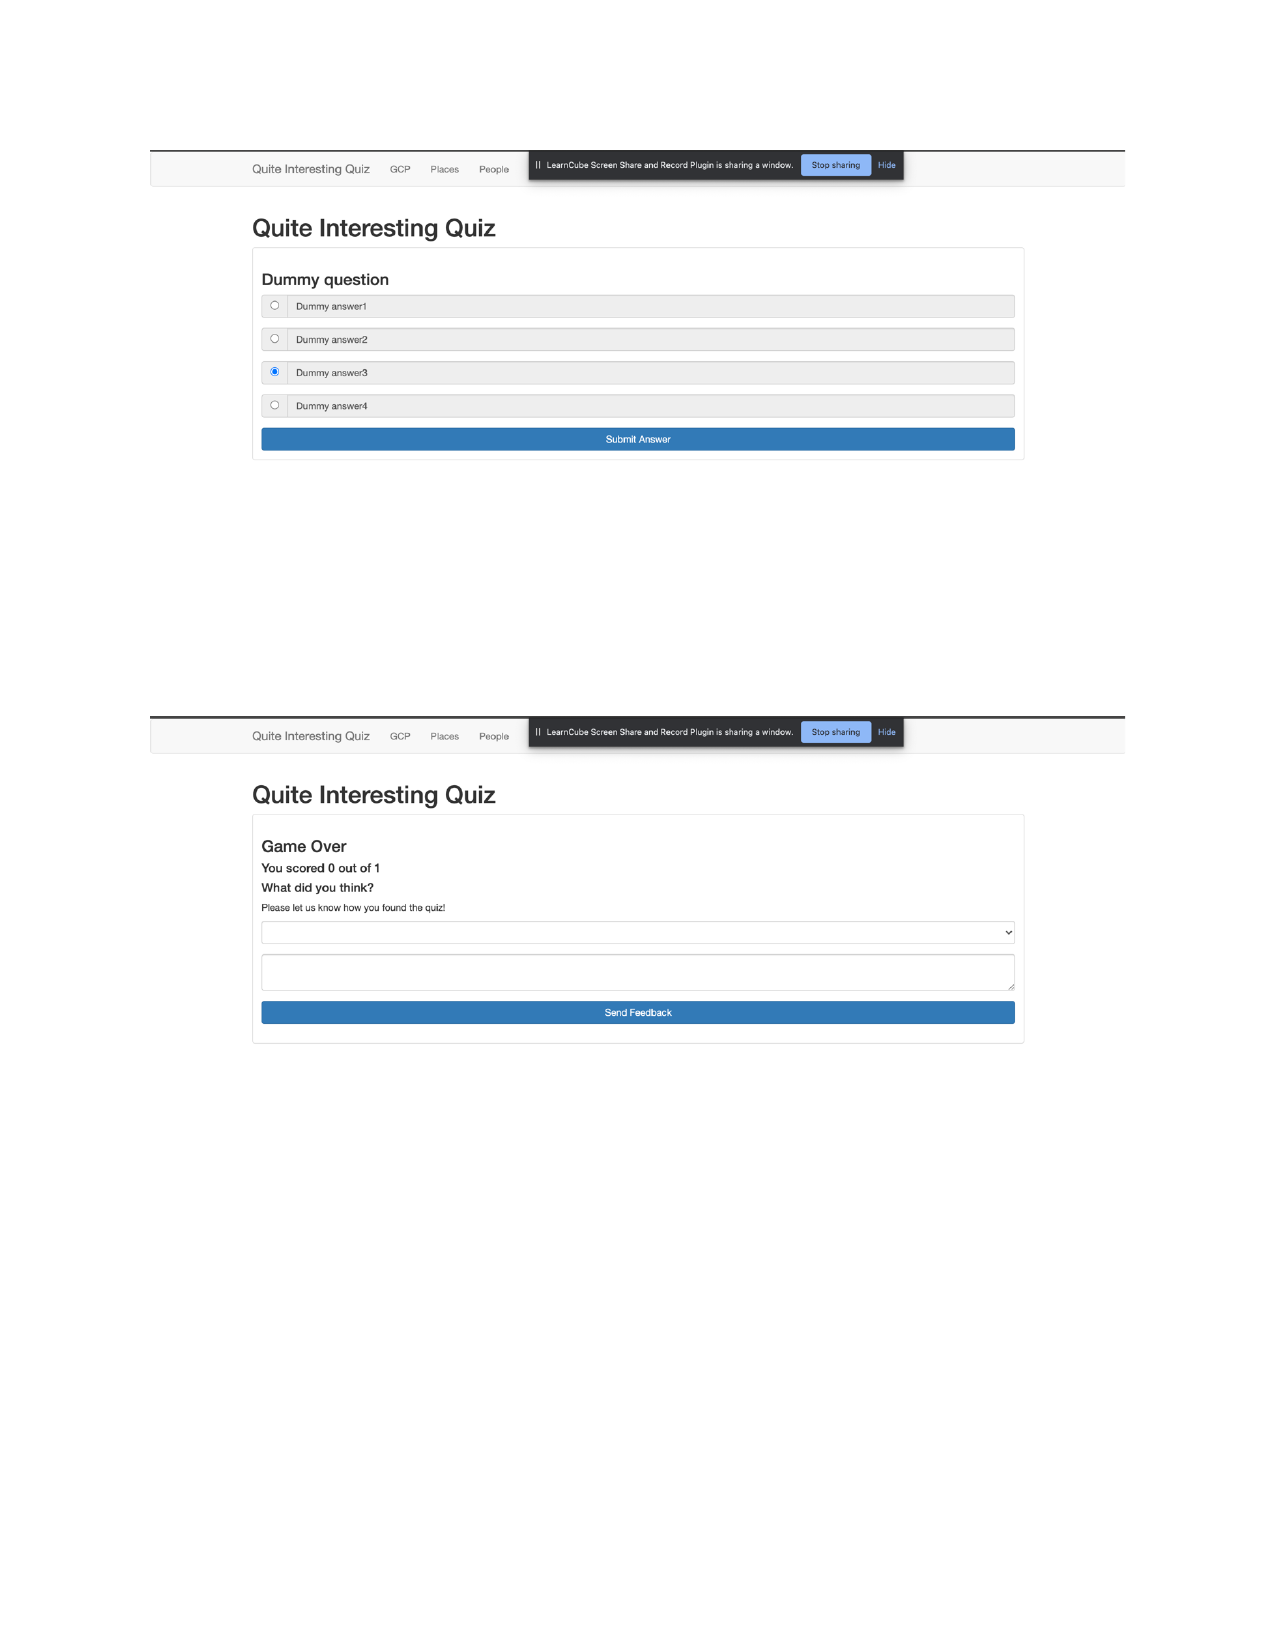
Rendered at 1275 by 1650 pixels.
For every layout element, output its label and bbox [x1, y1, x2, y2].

picture [150, 716, 1125, 1252]
picture [150, 150, 1125, 686]
